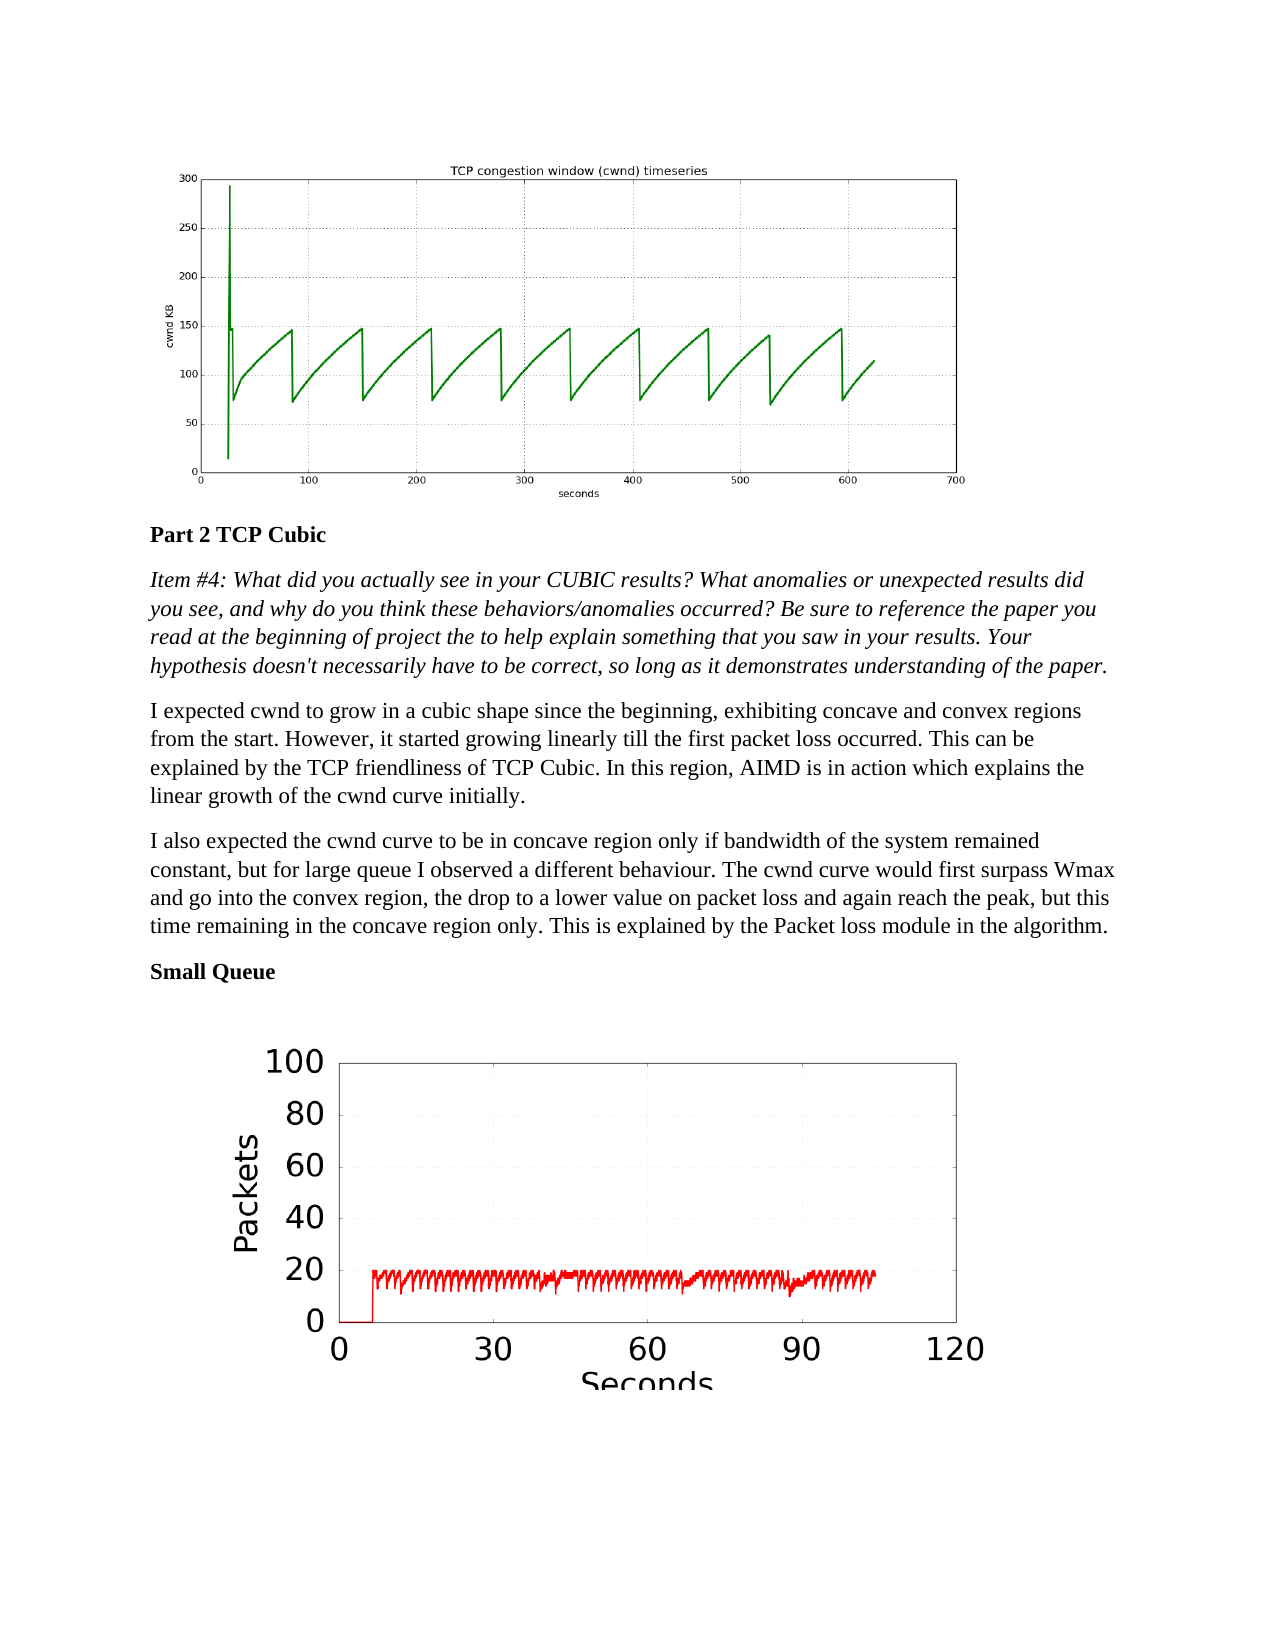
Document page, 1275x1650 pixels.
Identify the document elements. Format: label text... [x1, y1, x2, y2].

text I expected cwnd to grow in a cubic shape since the beginning, exhibiting concave and convex regions from the start. However, it started growing linearly till the first packet loss occurred. This can be explained by the TCP friendliness of TCP Cubic. In this region, AIMD is in action which explains the linear growth of the cwnd curve initially. [150, 697, 1125, 808]
picture [150, 150, 1004, 503]
picture [150, 1047, 993, 1390]
text Small Queue [150, 958, 1125, 984]
text Part 2 TCP Cubic [150, 521, 1125, 548]
text I also expected the cwnd curve to be in concave region only if bandwidth of the system remained constant, but for large queue I observed a different behaviour. The cwnd curve would first surpass Wmax and go into the convex region, the drop to a lower value on packet loss and again reach the peak, but this time remaining in the concave region only. This is explained by the Packet loss module in the algorithm. [150, 827, 1125, 939]
text Item #4:​ What did you actually see in your CUBIC results? What anomalies or unexpected results did you see, and why do you think these behaviors/anomalies occurred? Be sure to reference the paper you read at the beginning of project the to help explain something that you saw in your results. Your hypothesis doesn't necessarily have to be correct, so long as it demonstrates understanding of the paper. [150, 566, 1125, 678]
